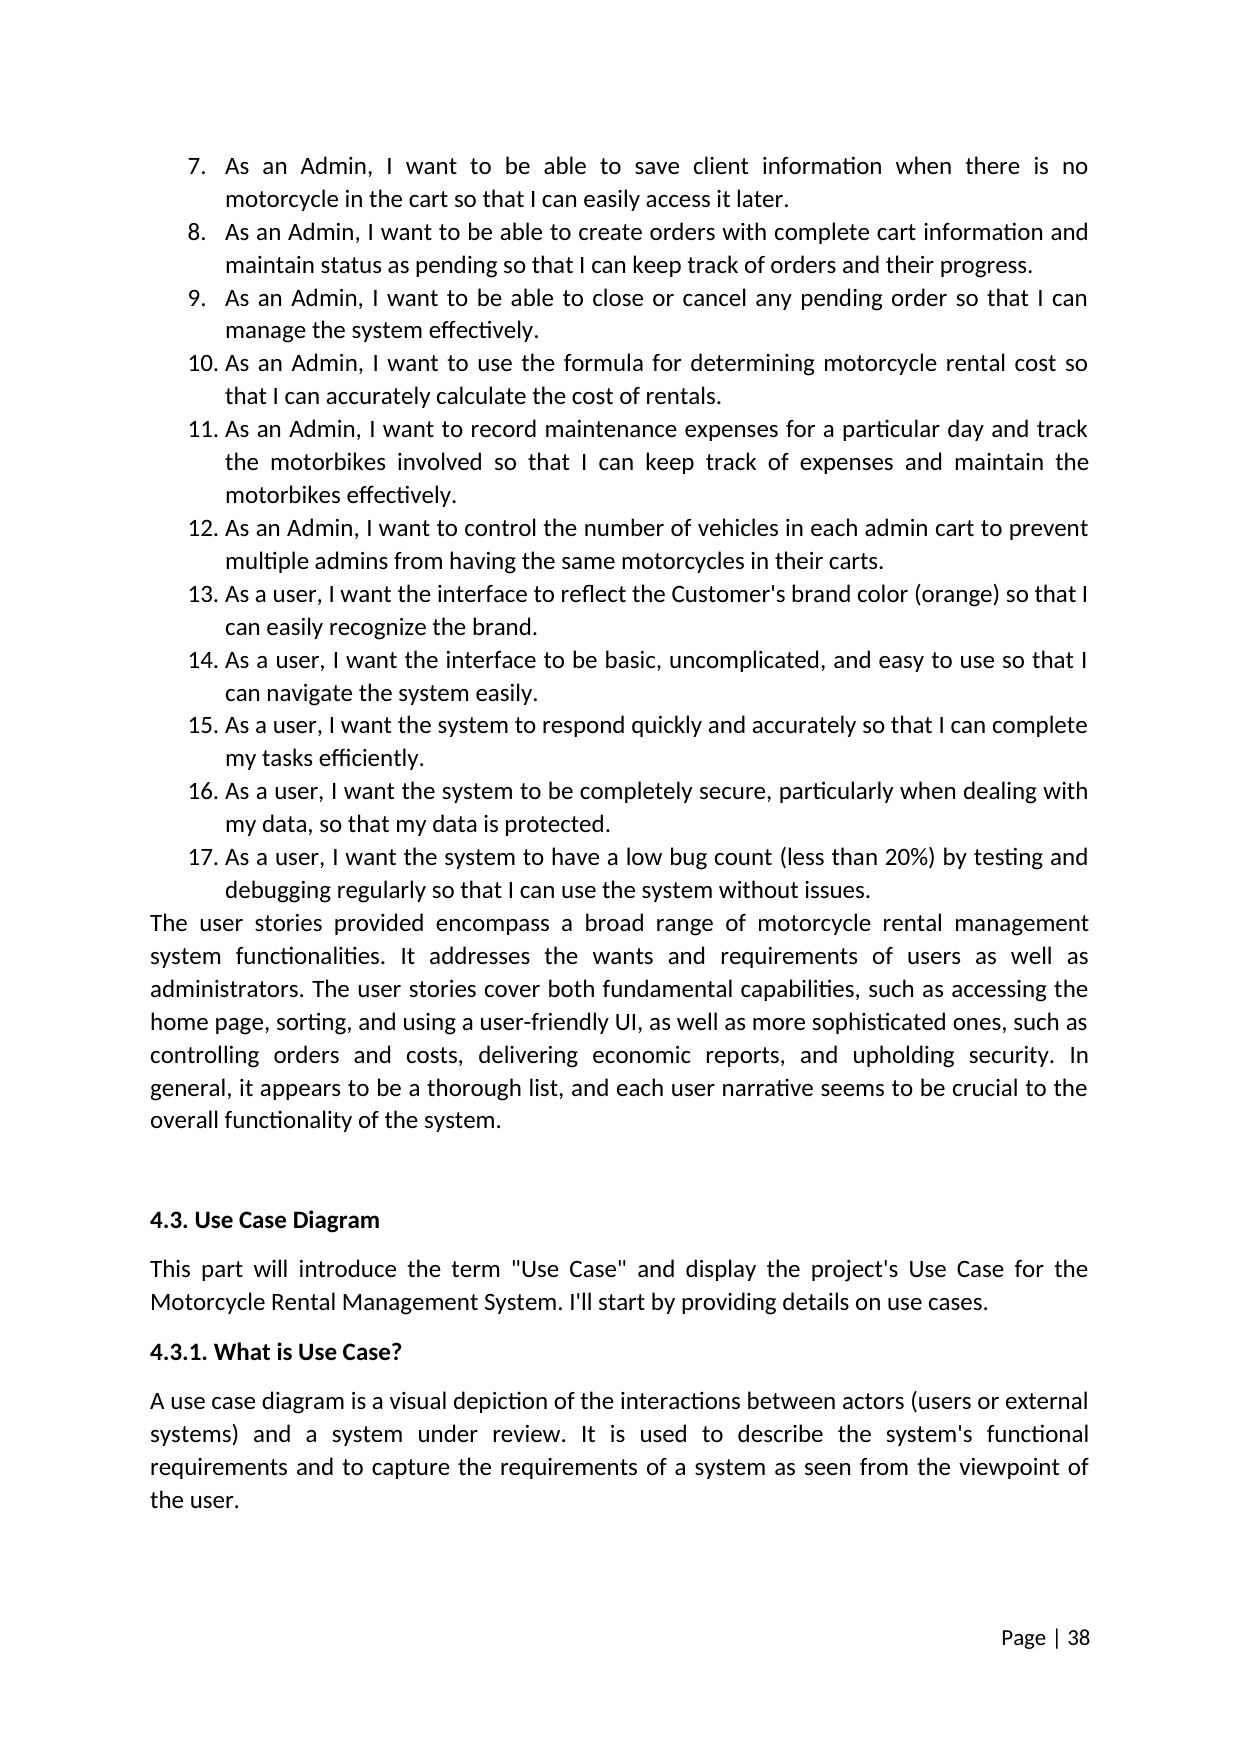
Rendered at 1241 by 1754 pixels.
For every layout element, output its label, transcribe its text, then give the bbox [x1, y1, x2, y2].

list As a user, I want the system to be completely secure, particularly when dealing with my data, so that my data is protected. [187, 775, 1090, 839]
text A use case diagram is a visual depiction of the interactions between actors (users or external systems) and a system under review. It is used to describe the system's functional requirements and to capture the requirements of a system as seen from the viewpoint of the user. [150, 1385, 1090, 1515]
list As an Admin, I want to use the formula for determining motorcycle rental cost so that I can accurately calculate the cost of rentals. [187, 347, 1090, 411]
text 4.3. Use Case Diagram [150, 1204, 1090, 1234]
list As a user, I want the interface to be basic, uncomplicated, and easy to use so that I can navigate the system easily. [187, 644, 1090, 707]
list As a user, I want the system to have a low bug count (less than 20%) by testing and debugging regularly so that I can use the system without issues. [187, 841, 1090, 905]
list As an Admin, I want to be able to save client information when there is no motorcycle in the cart so that I can easily access it later. [187, 150, 1090, 213]
text The user stories provided encompass a broad range of motorcycle rental management system functionalities. It addresses the wants and requirements of users as well as administrators. The user stories cover both fundamental capabilities, such as accessing the home page, sorting, and using a user-friendly UI, as well as more sophisticated ones, such as controlling orders and costs, delivering economic reports, and upholding security. In general, it appears to be a thorough list, and each user narrative seems to be crucial to the overall functionality of the system. [150, 907, 1090, 1135]
list As an Admin, I want to record maintenance expenses for a particular day and track the motorbikes involved so that I can keep track of expenses and maintain the motorbikes effectively. [187, 413, 1090, 510]
list As a user, I want the system to respond quickly and accurately so that I can complete my tasks efficiently. [187, 709, 1090, 773]
list As a user, I want the interface to reflect the Customer's brand color (orange) so that I can easily recognize the brand. [187, 578, 1090, 641]
text 4.3.1. What is Use Case? [150, 1336, 1090, 1366]
list As an Admin, I want to be able to create orders with complete cart information and maintain status as pending so that I can keep track of orders and their progress. [187, 216, 1090, 279]
text This part will introduce the term "Use Case" and display the project's Use Case for the Motorcycle Rental Management System. I'll start by providing details on use cases. [150, 1253, 1090, 1317]
list As an Admin, I want to be able to close or cancel any pending order so that I can manage the system effectively. [187, 282, 1090, 345]
list As an Admin, I want to control the number of vehicles in each admin cart to prevent multiple admins from having the same motorcycles in their carts. [187, 512, 1090, 576]
